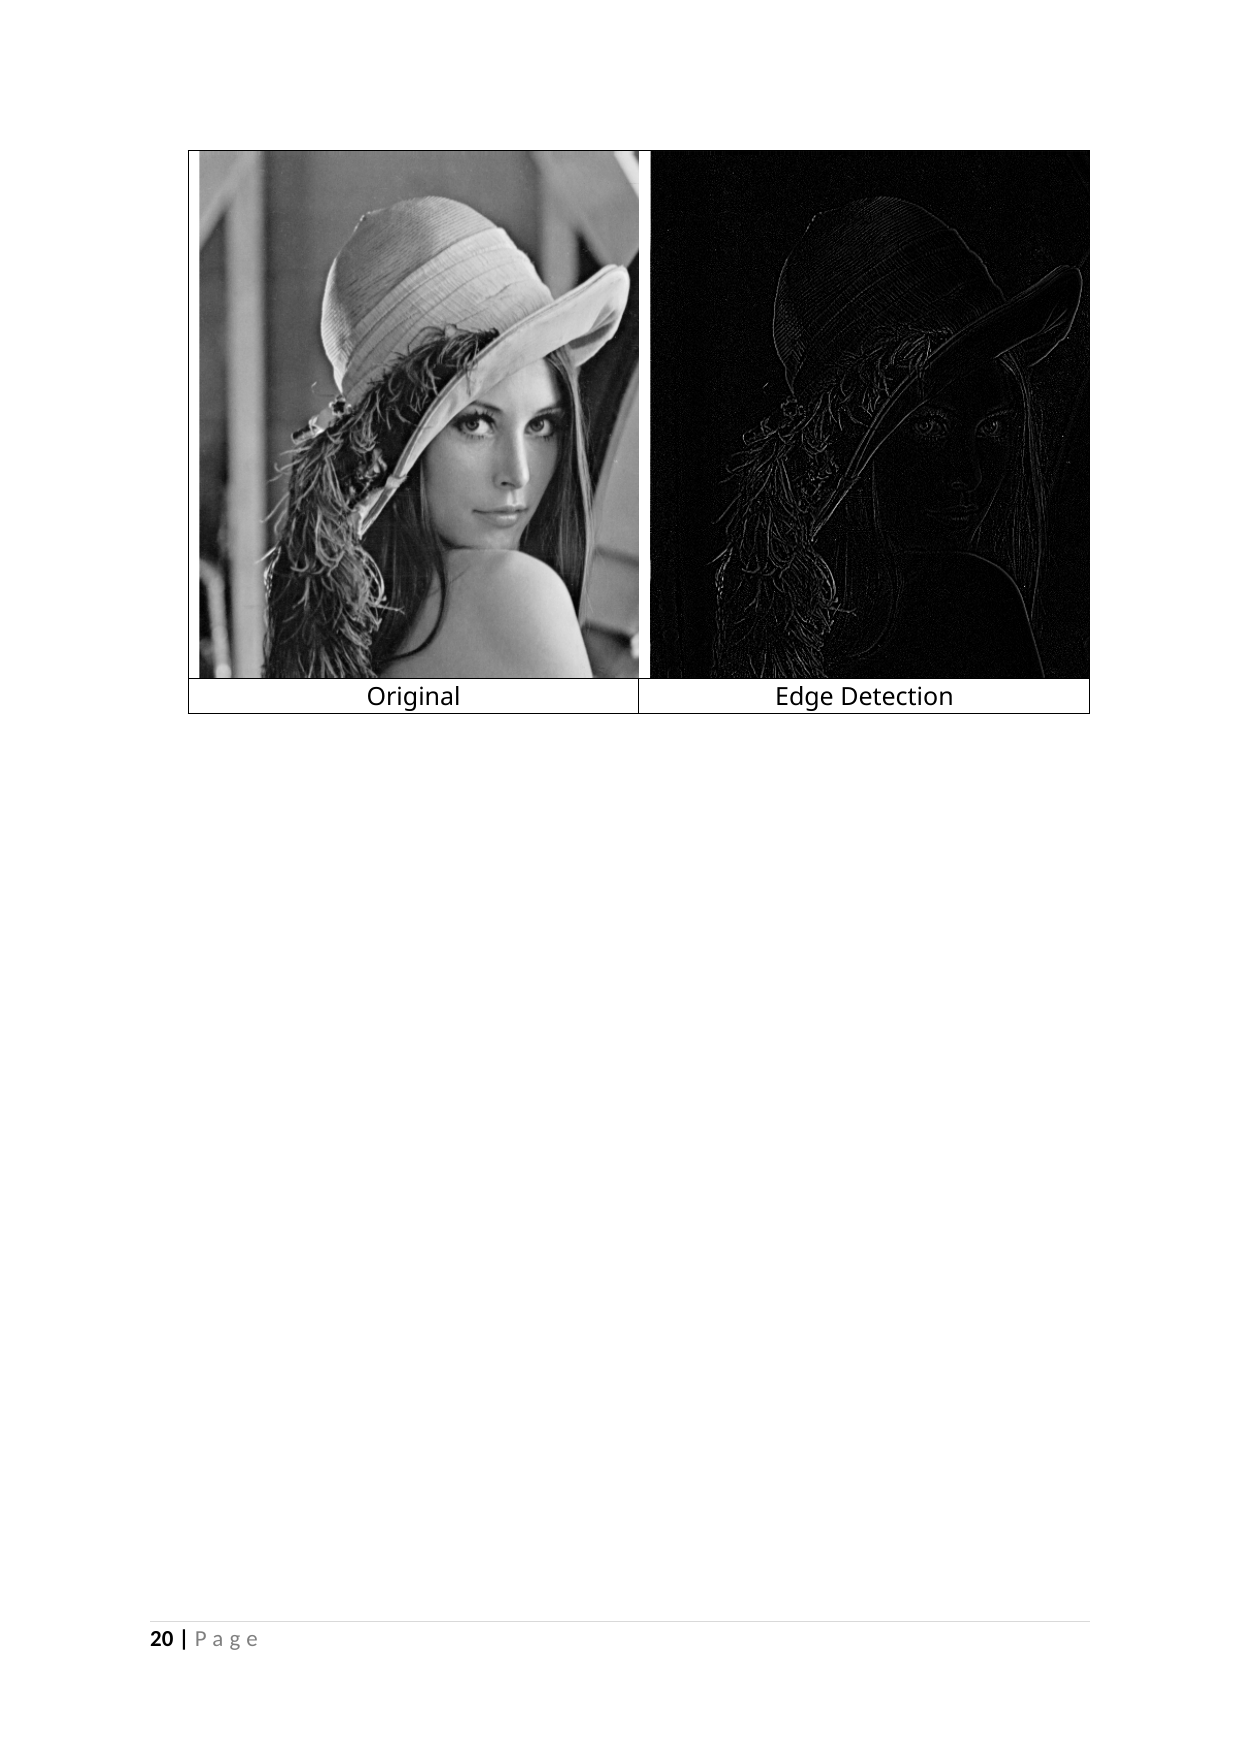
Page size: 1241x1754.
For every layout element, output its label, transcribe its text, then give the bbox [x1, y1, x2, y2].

picture [199, 151, 639, 678]
table_cell Original [189, 679, 638, 713]
picture [650, 151, 1090, 678]
table_cell Edge Detection [639, 679, 1089, 713]
table_header [189, 151, 199, 677]
table_header [639, 151, 650, 677]
